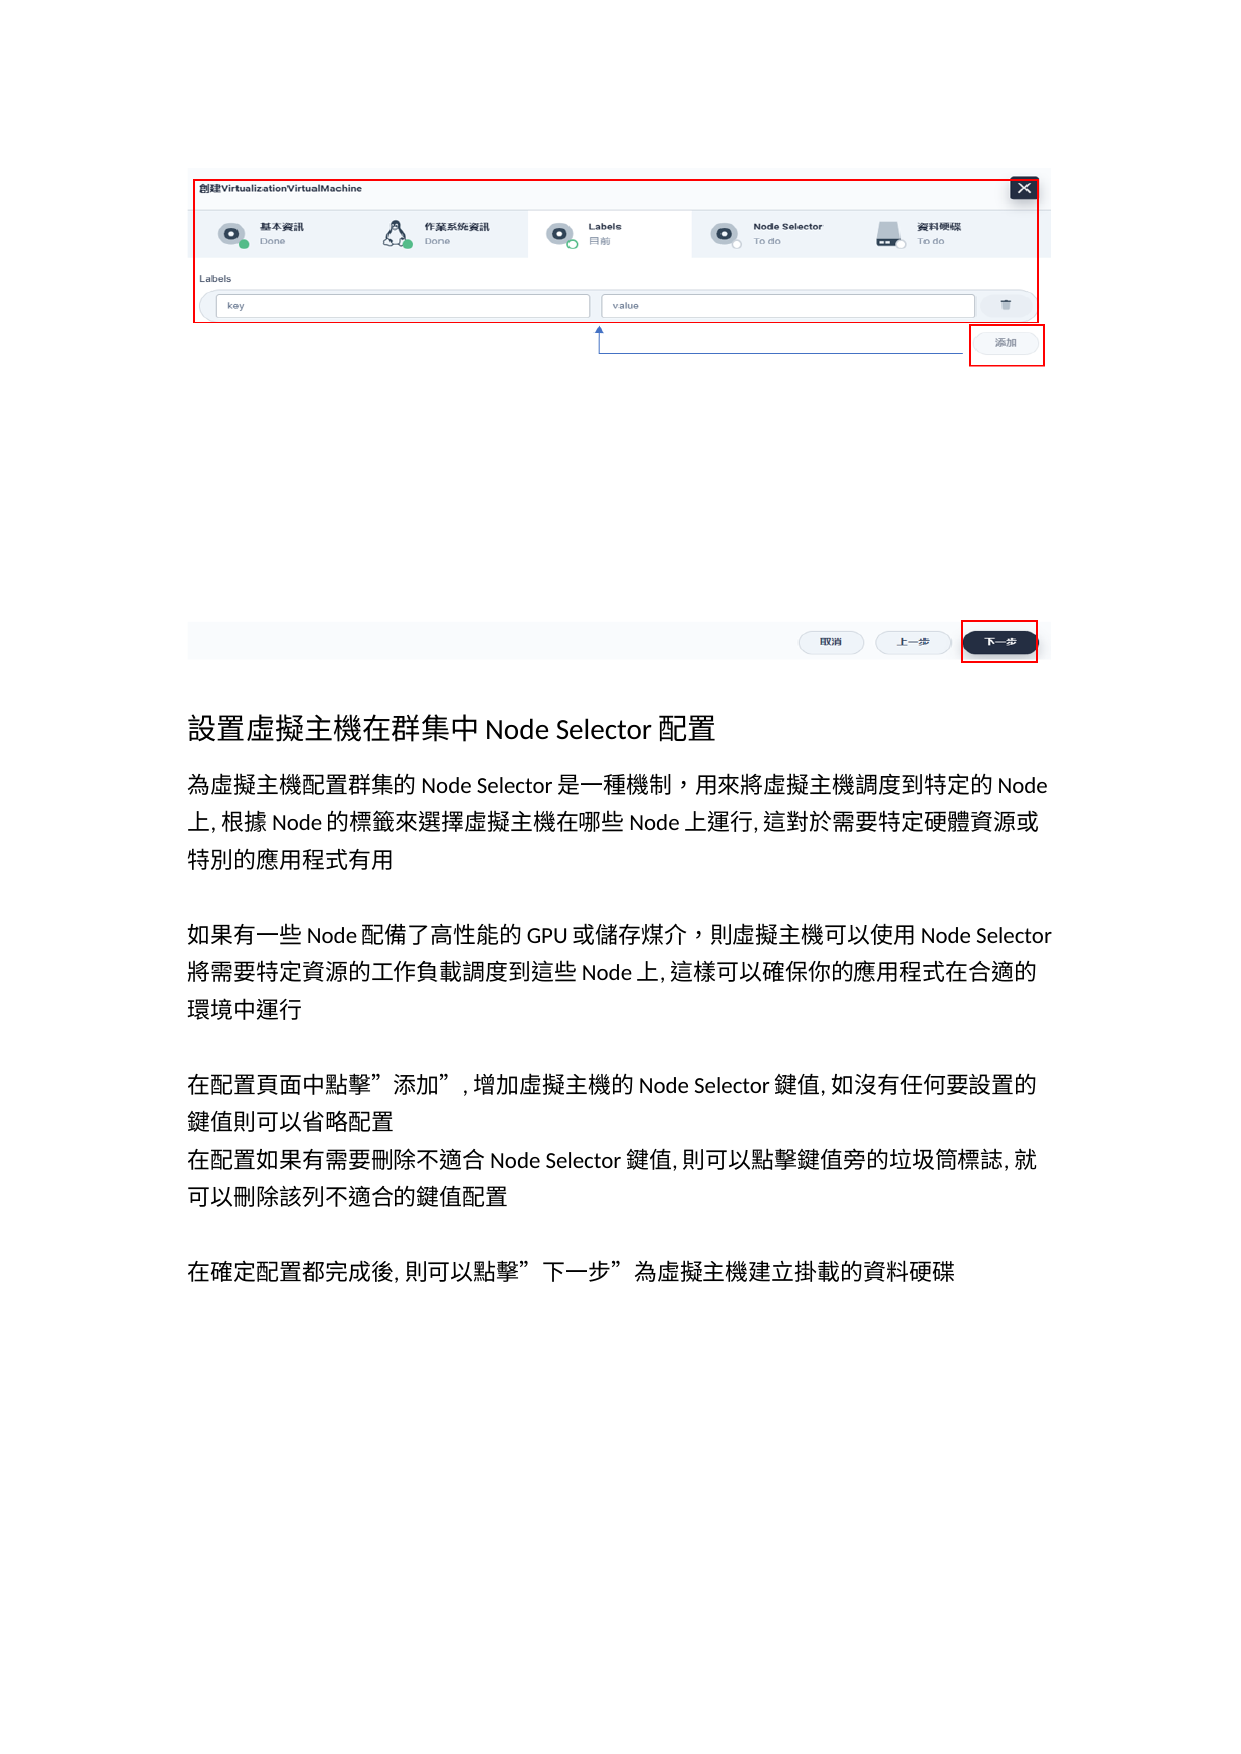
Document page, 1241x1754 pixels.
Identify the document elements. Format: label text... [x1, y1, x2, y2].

picture [187, 164, 1053, 664]
text 在確定配置都完成後, 則可以點擊”下一步”為虛擬主機建立掛載的資料硬碟 [187, 1252, 1053, 1289]
text 為虛擬主機配置群集的Node Selector是一種機制，用來將虛擬主機調度到特定的Node上, 根據Node的標籤來選擇虛擬主機在哪些Node上運行, 這對於需要特定硬體資源或特別的應用程式有用 [187, 764, 1053, 877]
text 在配置如果有需要刪除不適合Node Selector鍵值, 則可以點擊鍵值旁的垃圾筒標誌, 就可以刪除該列不適合的鍵值配置 [187, 1139, 1053, 1214]
text 如果有一些Node配備了高性能的GPU或儲存煤介，則虛擬主機可以使用Node Selector將需要特定資源的工作負載調度到這些Node上, 這樣可以確保你的應用程式在合適的環境中運行 [187, 914, 1053, 1027]
text 設置虛擬主機在群集中Node Selector配置 [187, 689, 1053, 764]
text 在配置頁面中點擊”添加”, 增加虛擬主機的Node Selector鍵值, 如沒有任何要設置的鍵值則可以省略配置 [187, 1064, 1053, 1139]
